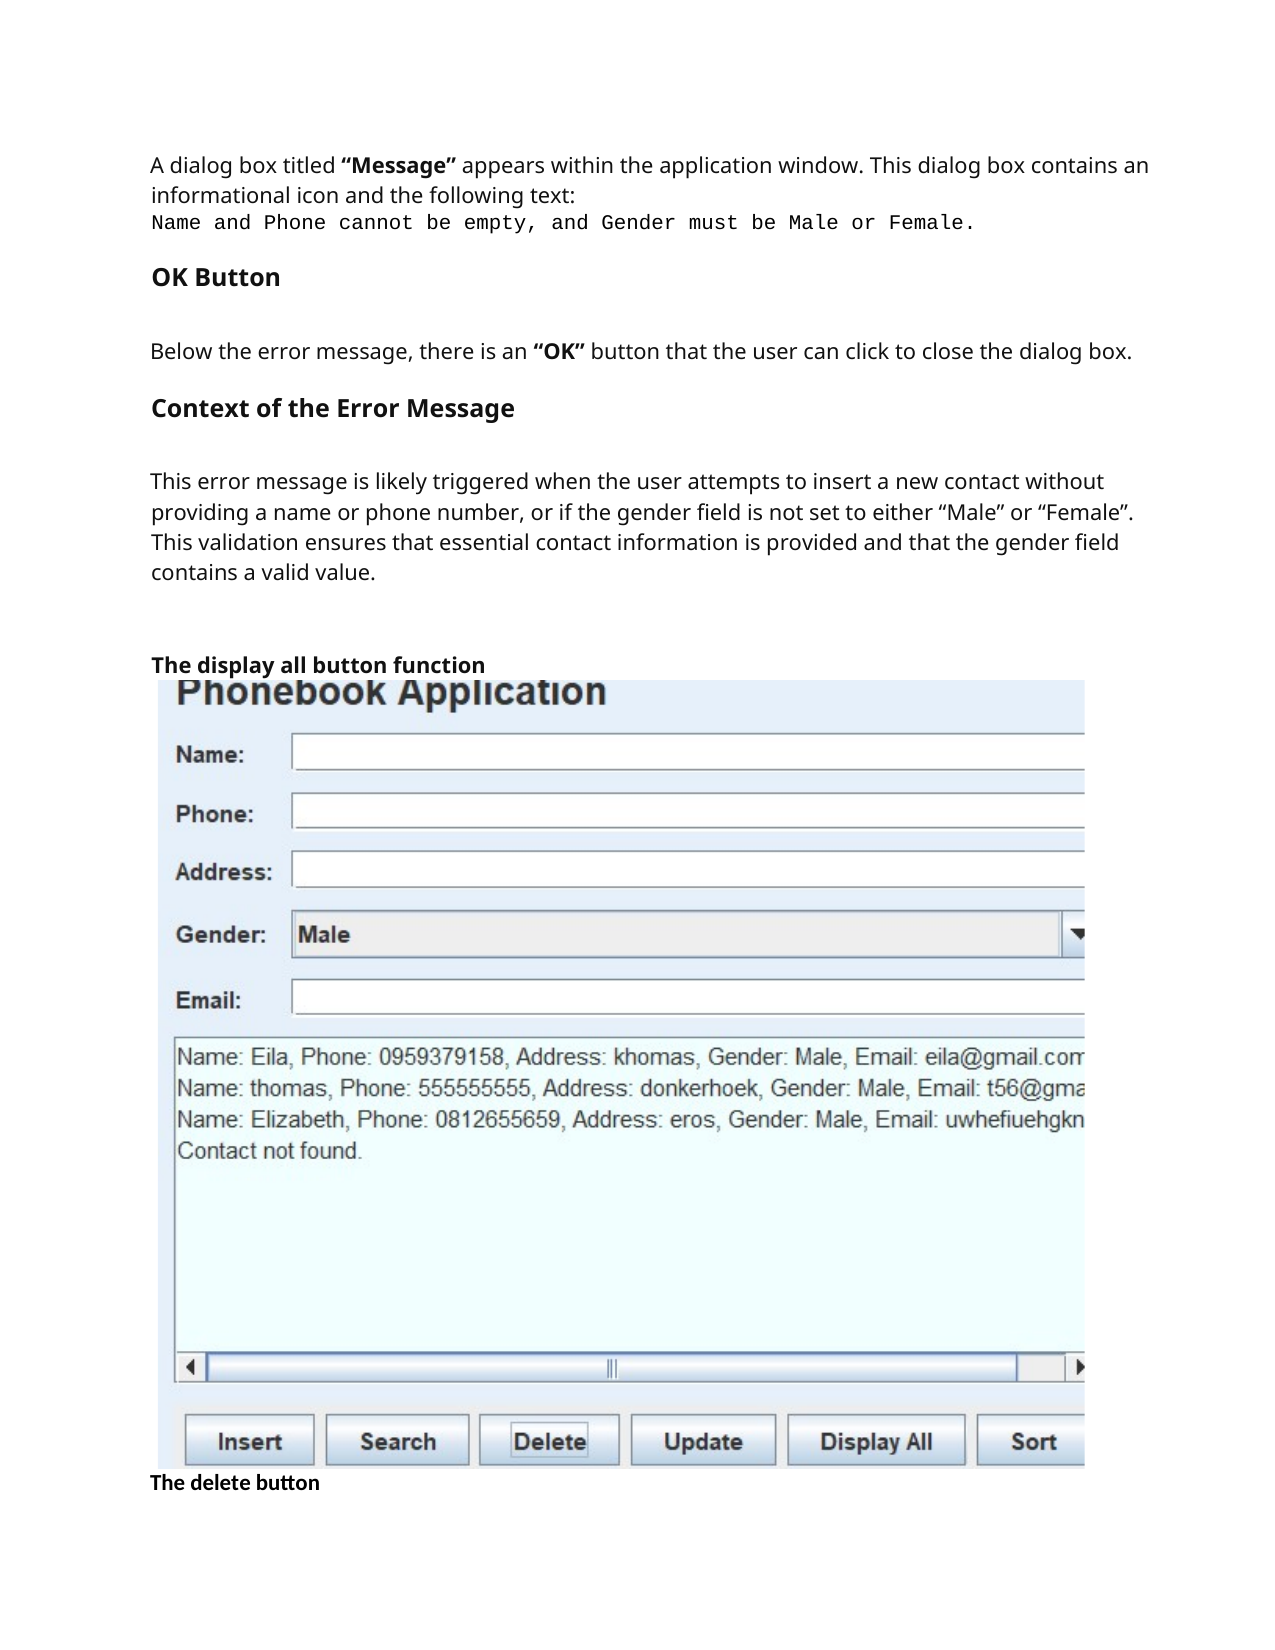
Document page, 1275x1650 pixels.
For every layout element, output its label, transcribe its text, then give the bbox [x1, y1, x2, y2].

text A dialog box titled “Message” appears within the application window. This dialog box contains an informational icon and the following text: [150, 150, 1153, 210]
text Below the error message, there is an “OK” button that the user can click to close the dialog box. Context of the Error Message [150, 336, 1153, 426]
text Name and Phone cannot be empty, and Gender must be Male or Female. OK Button [151, 212, 1024, 295]
text The display all button function [151, 650, 1151, 680]
picture [157, 680, 1085, 1469]
text This error message is likely triggered when the user attempts to insert a new contact without providing a name or phone number, or if the gender field is not set to either “Male” or “Female”. This validation ensures that essential contact information is provided and that the gender field contains a valid value. [150, 466, 1142, 587]
text The delete button [150, 1468, 1153, 1496]
